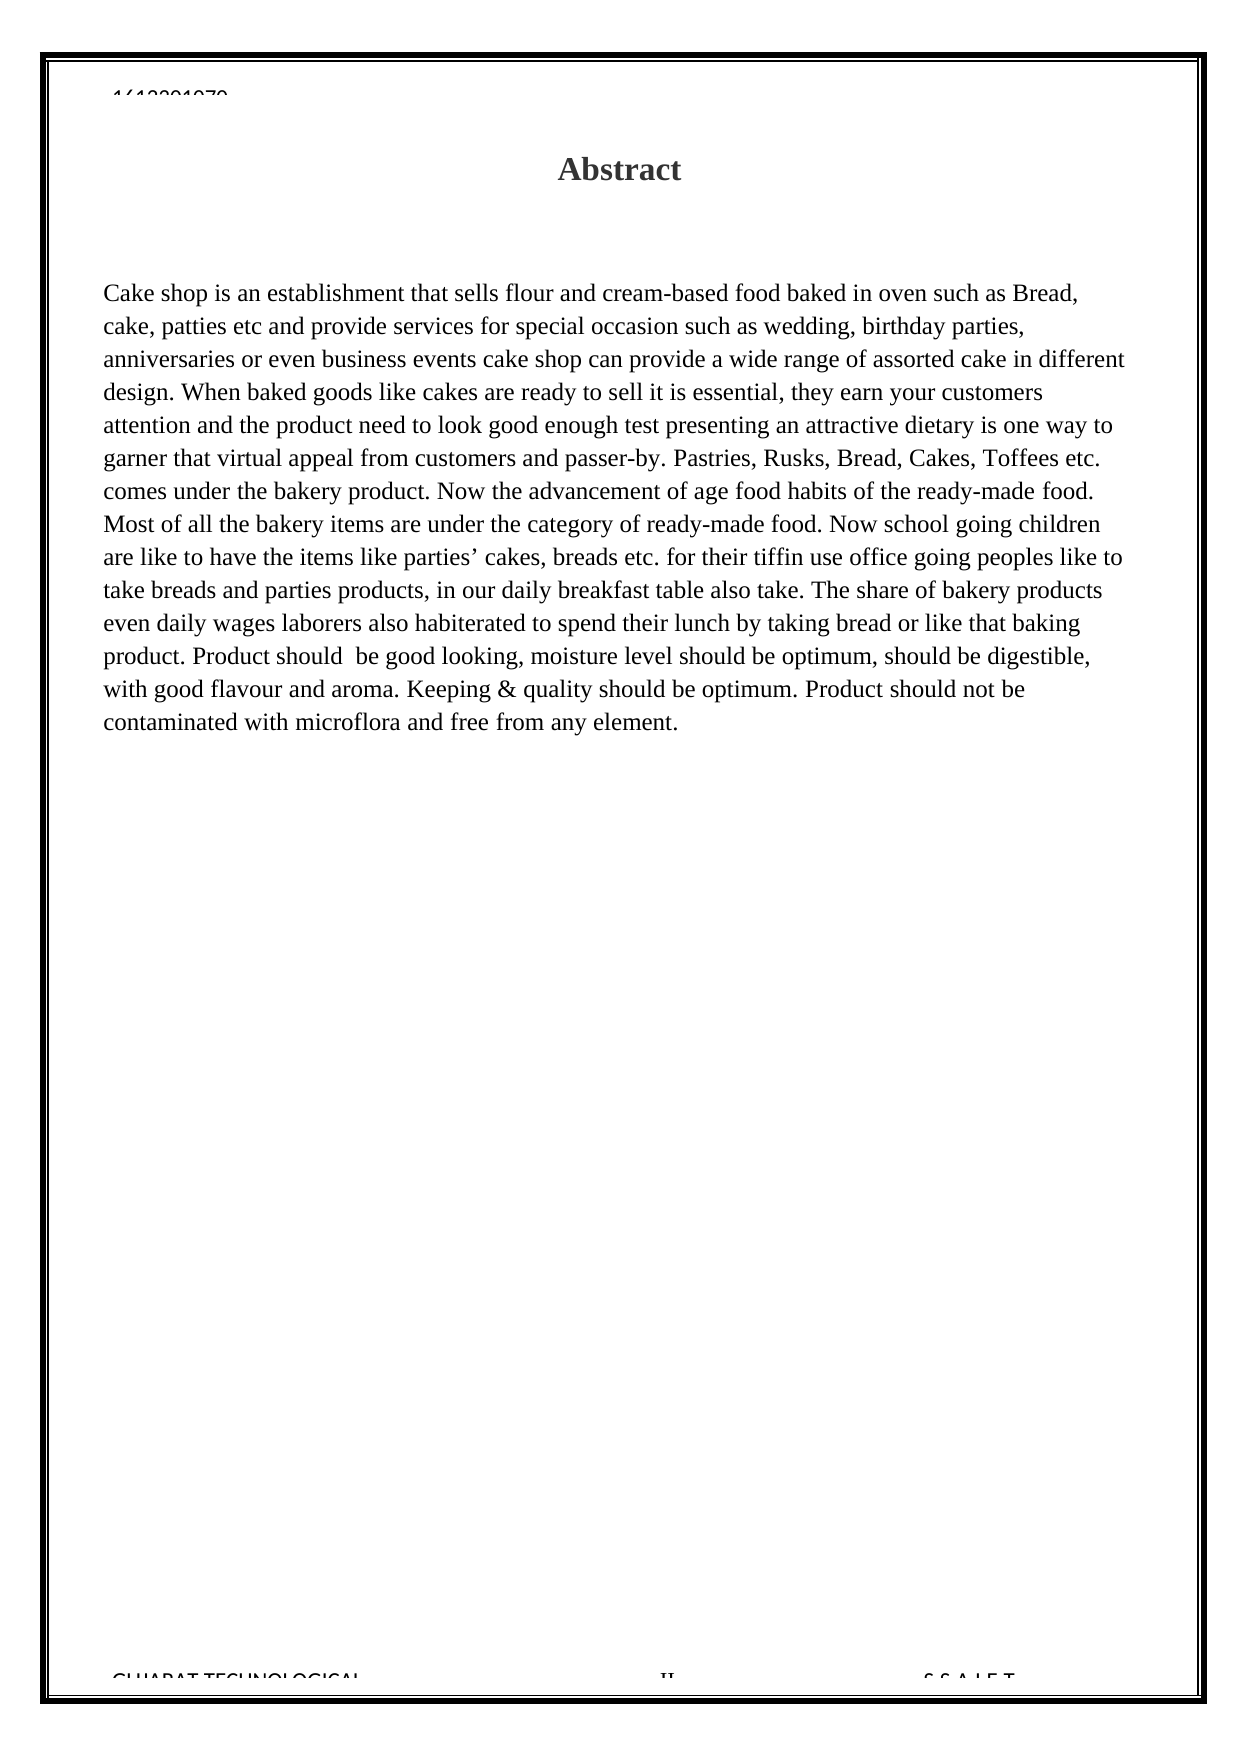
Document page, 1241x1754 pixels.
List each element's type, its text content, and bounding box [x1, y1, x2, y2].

text Abstract [260, 149, 978, 187]
text Most of all the bakery items are under the category of ready-made food. Now school going children are like to have the items like parties’ cakes, breads etc. for their tiffin use office going peoples like to take breads and parties products, in our daily breakfast table also take. The share of bakery products even daily wages laborers also habiterated to spend their lunch by taking bread or like that baking product. Product should be good looking, moisture level should be optimum, should be digestible, with good flavour and aroma. Keeping & quality should be optimum. Product should not be contaminated with microflora and free from any element. [103, 509, 1129, 736]
text Cake shop is an establishment that sells flour and cream-based food baked in oven such as Bread, cake, patties etc and provide services for special occasion such as wedding, birthday parties, anniversaries or even business events cake shop can provide a wide range of assorted cake in different design. When baked goods like cakes are ready to sell it is essential, they earn your customers attention and the product need to look good enough test presenting an attractive dietary is one way to garner that virtual appeal from customers and passer-by. Pastries, Rusks, Bread, Cakes, Toffees etc. comes under the bakery product. Now the advancement of age food habits of the ready-made food. [103, 278, 1127, 505]
